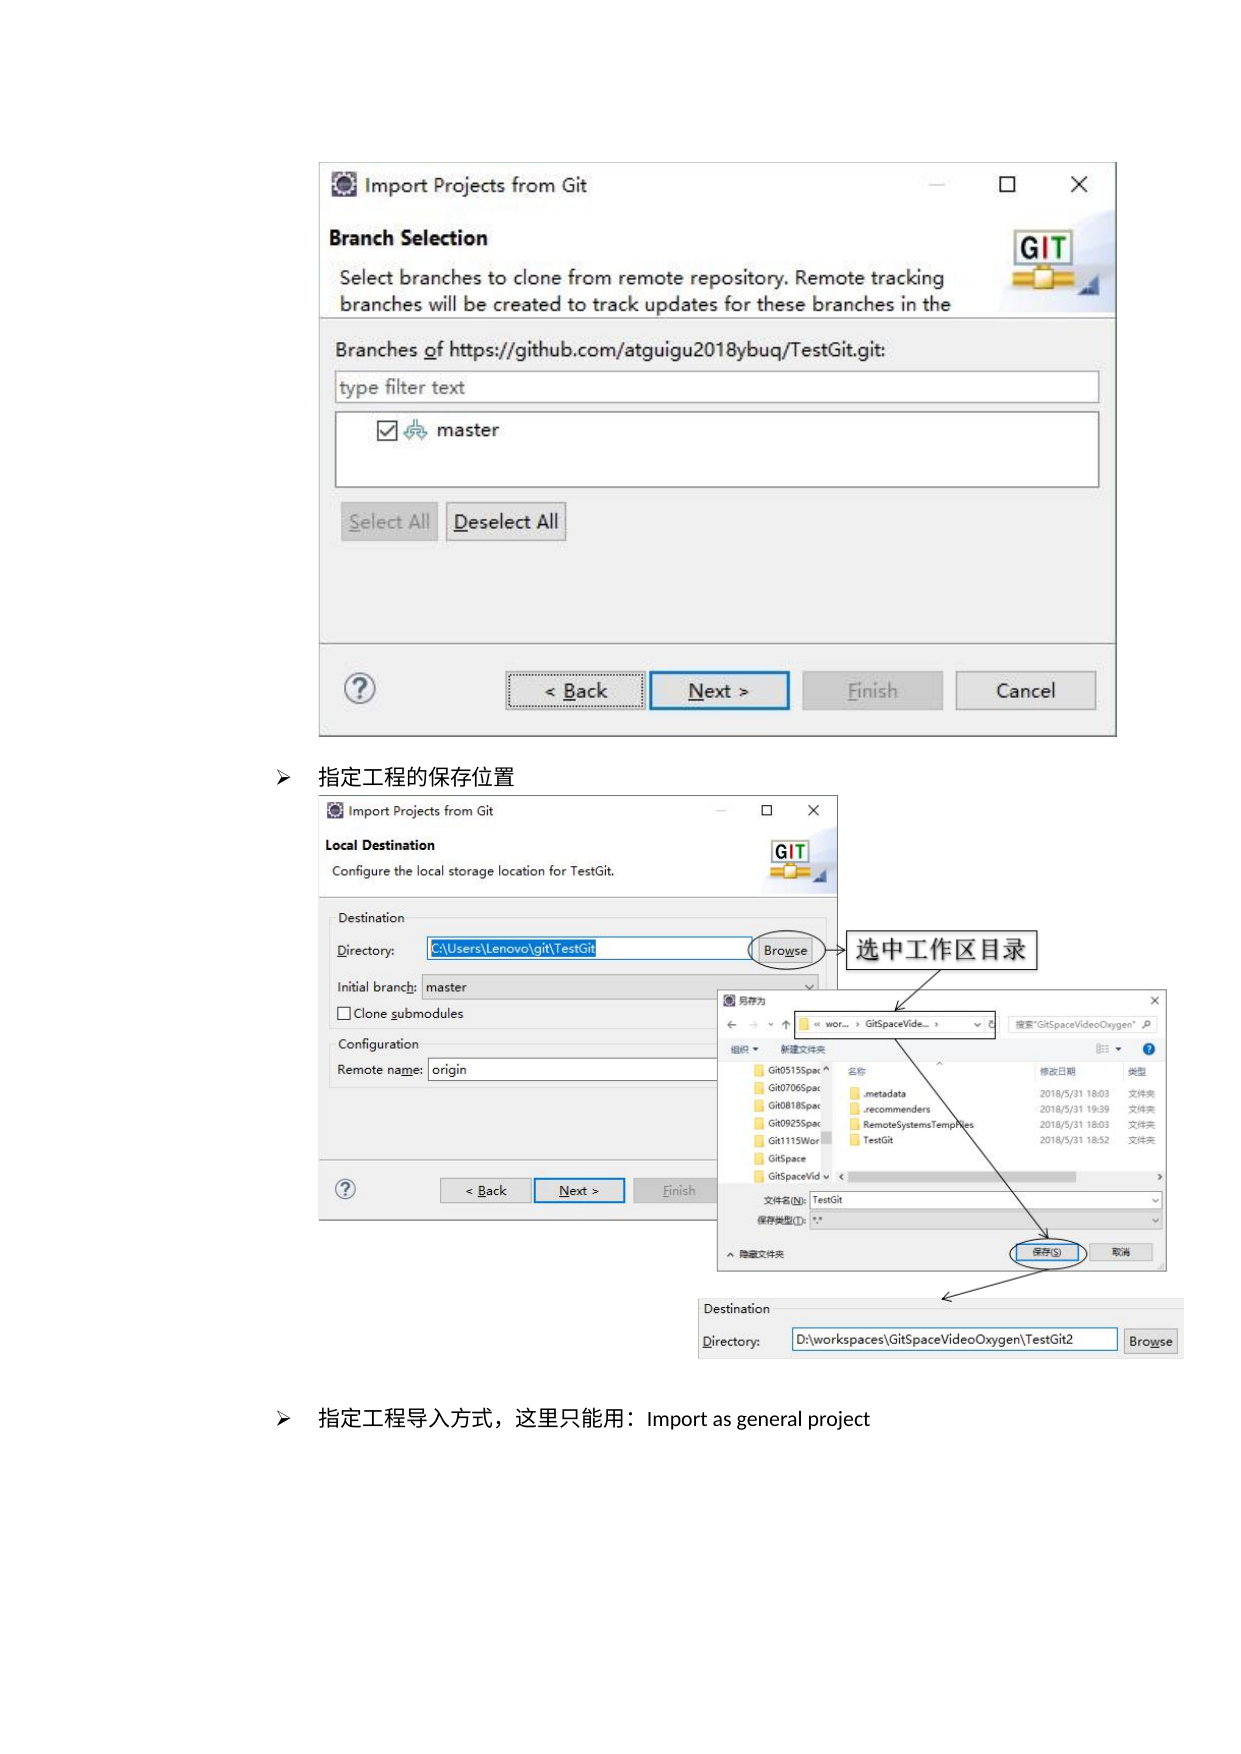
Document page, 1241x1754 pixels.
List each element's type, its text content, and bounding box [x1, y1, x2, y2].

list 指定工程的保存位置 [275, 759, 1053, 792]
list 指定工程导入方式，这里只能用：Import as general project [275, 1401, 1053, 1433]
picture [318, 795, 1184, 1360]
picture [318, 162, 1117, 737]
